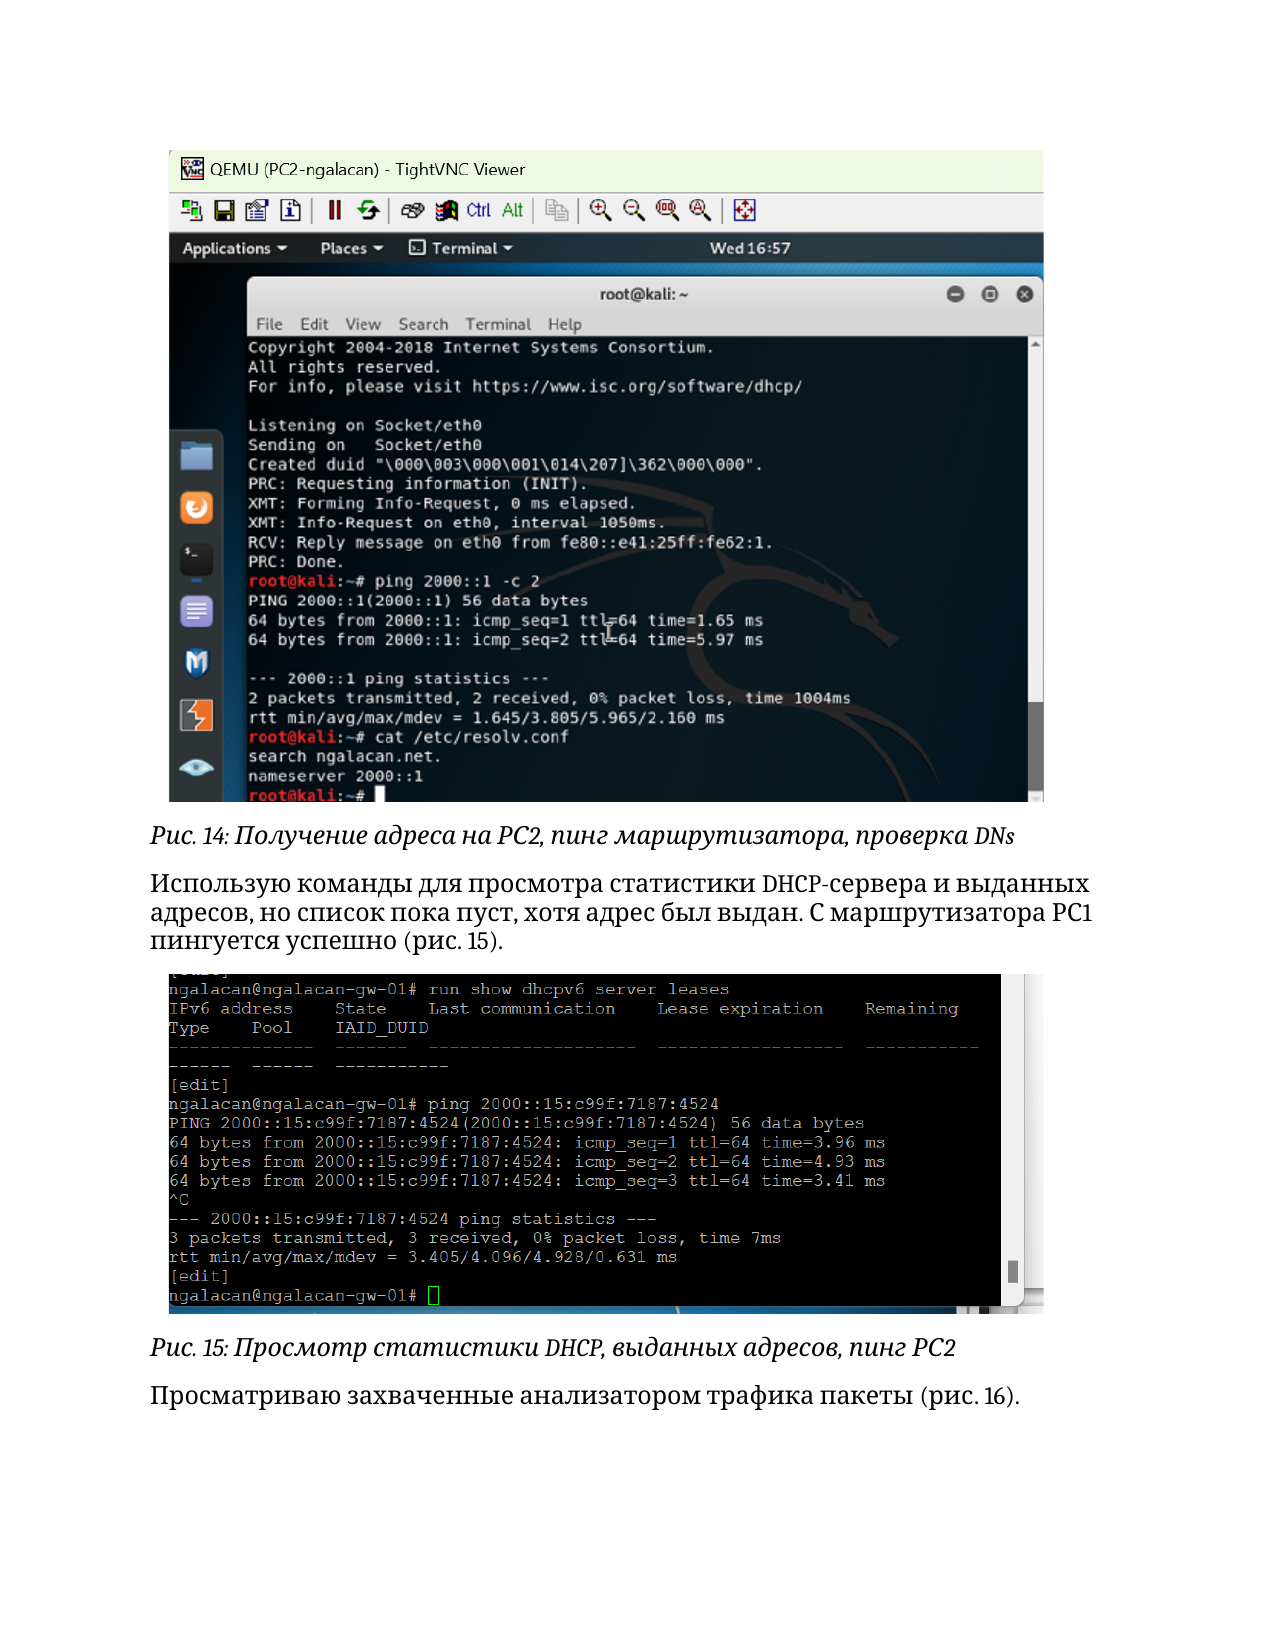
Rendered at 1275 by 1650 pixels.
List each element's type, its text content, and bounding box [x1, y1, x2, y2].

text Рис. 14: Получение адреса на РС2, пинг маршрутизатора, проверка DNs [150, 822, 1125, 851]
picture [168, 974, 1044, 1314]
text Рис. 15: Просмотр статистики DHCP, выданных адресов, пинг РС2 [150, 1334, 1125, 1363]
text Просматриваю захваченные анализатором трафика пакеты (рис. 16). [150, 1382, 1125, 1410]
picture [168, 150, 1044, 802]
text Использую команды для просмотра статистики DHCP-сервера и выданных адресов, но список пока пуст, хотя адрес был выдан. С маршрутизатора РС1 пингуется успешно (рис. 15). [150, 870, 1125, 956]
